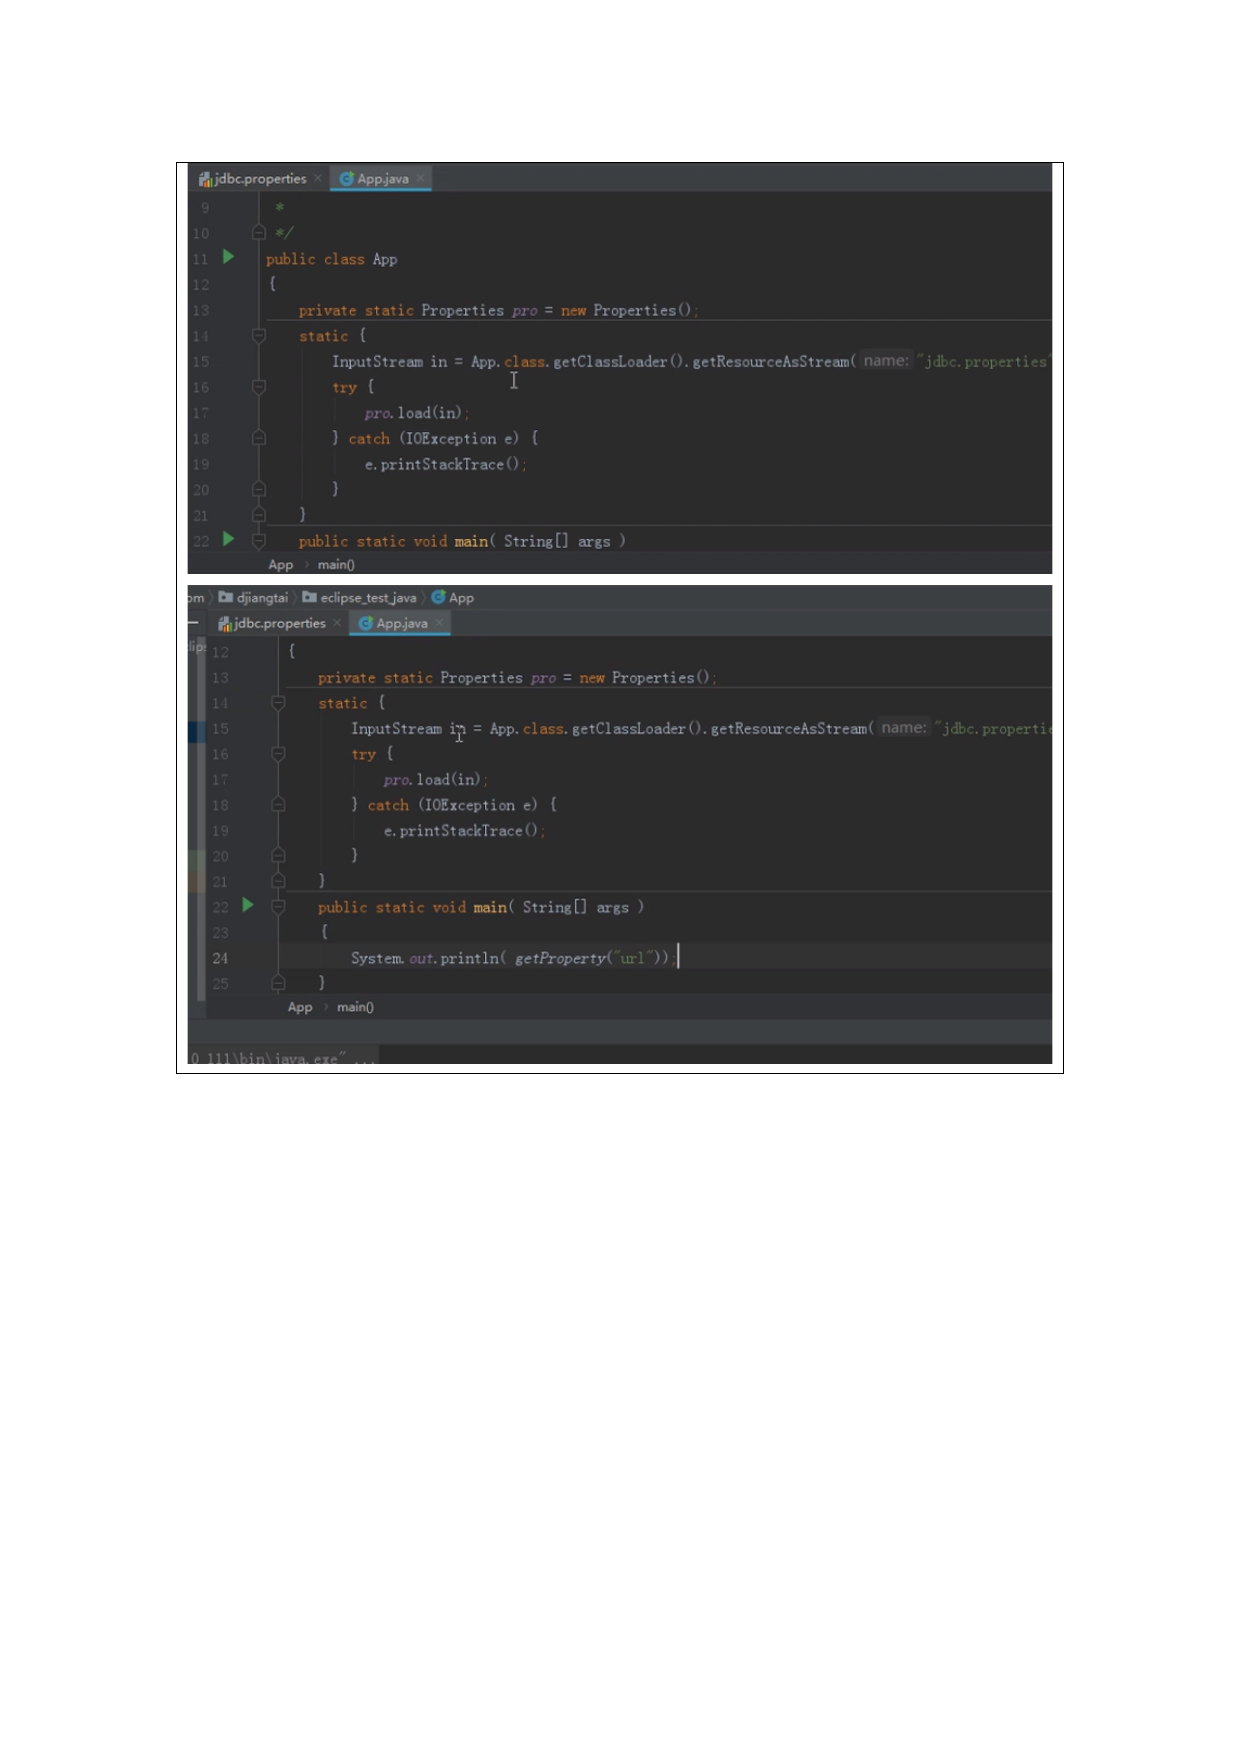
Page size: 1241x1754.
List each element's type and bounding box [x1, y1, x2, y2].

table_header [177, 163, 1063, 1073]
picture [187, 585, 1053, 1064]
picture [187, 163, 1053, 574]
